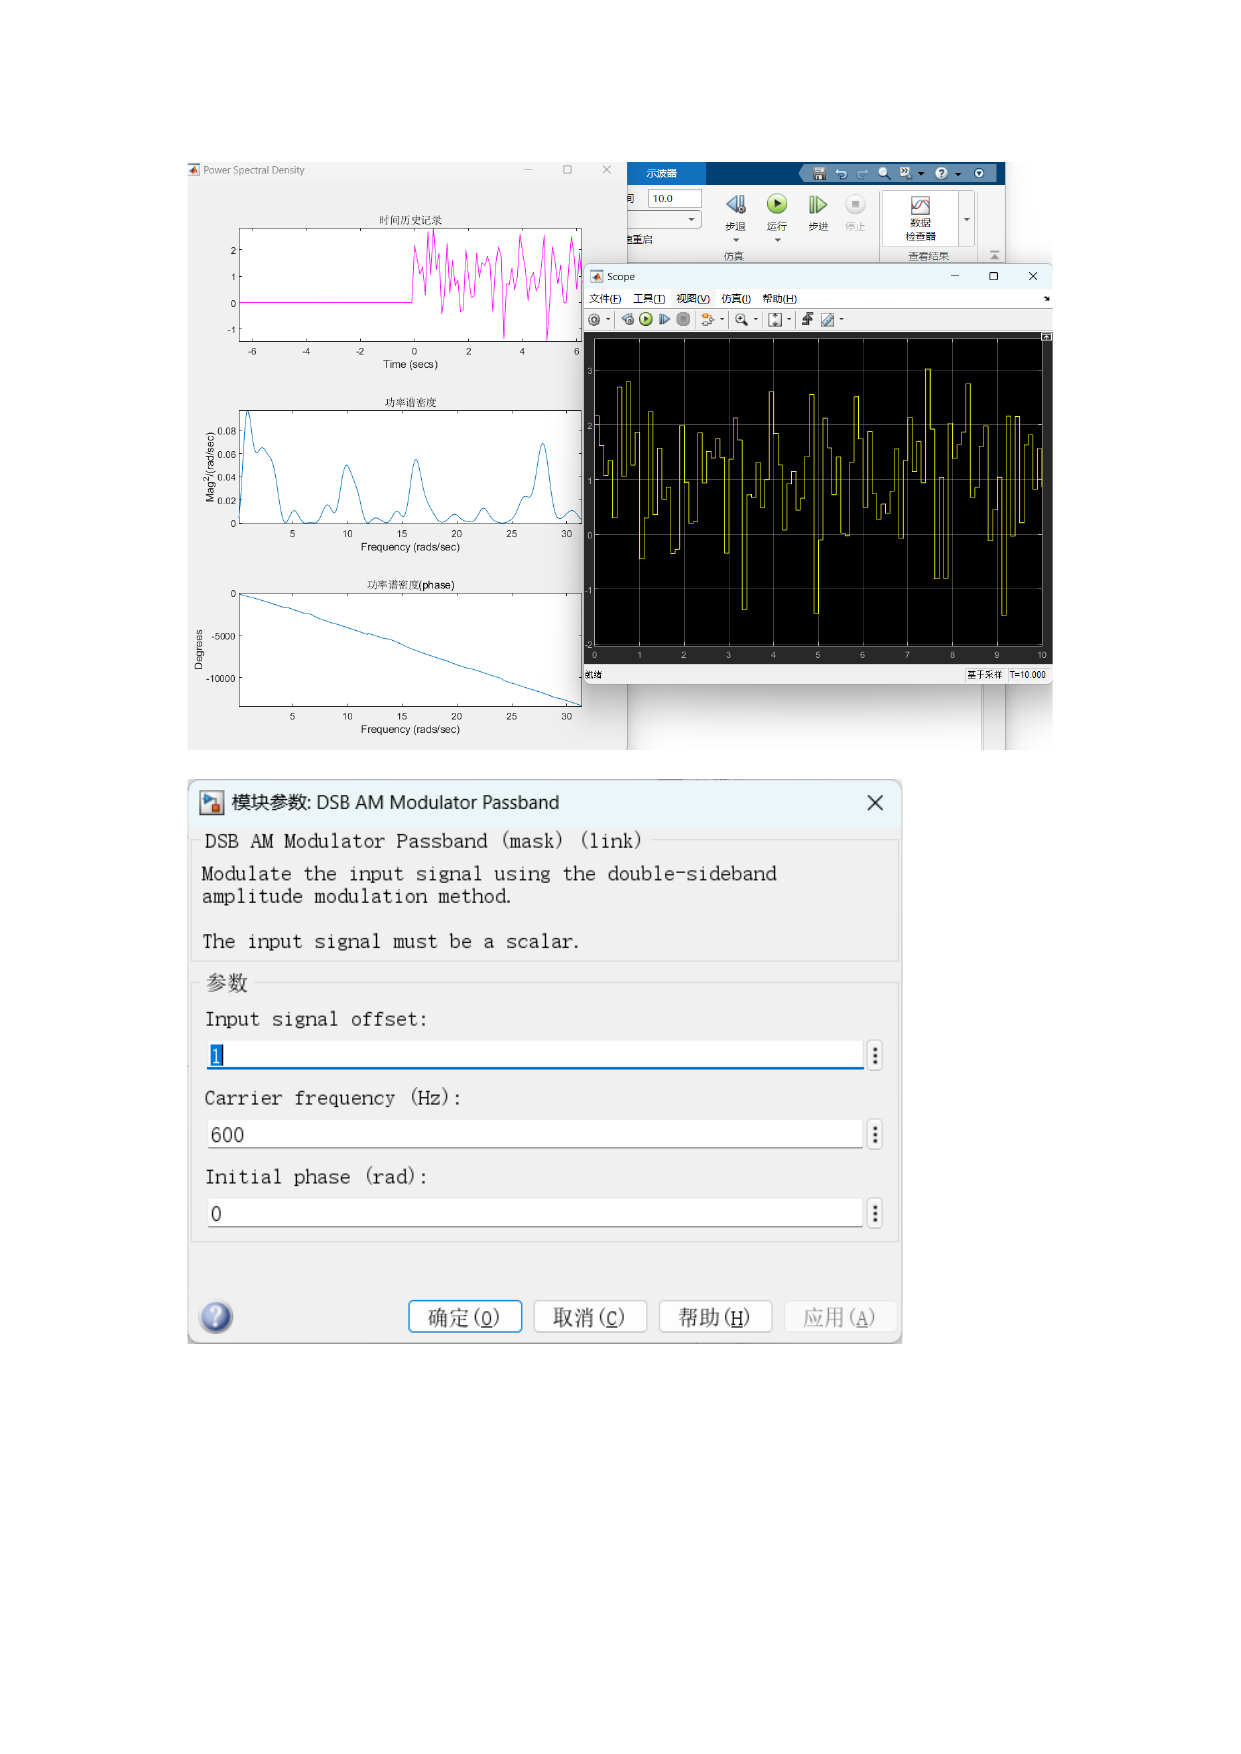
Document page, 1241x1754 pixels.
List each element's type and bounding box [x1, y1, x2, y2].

picture [187, 779, 903, 1344]
picture [187, 162, 1053, 750]
